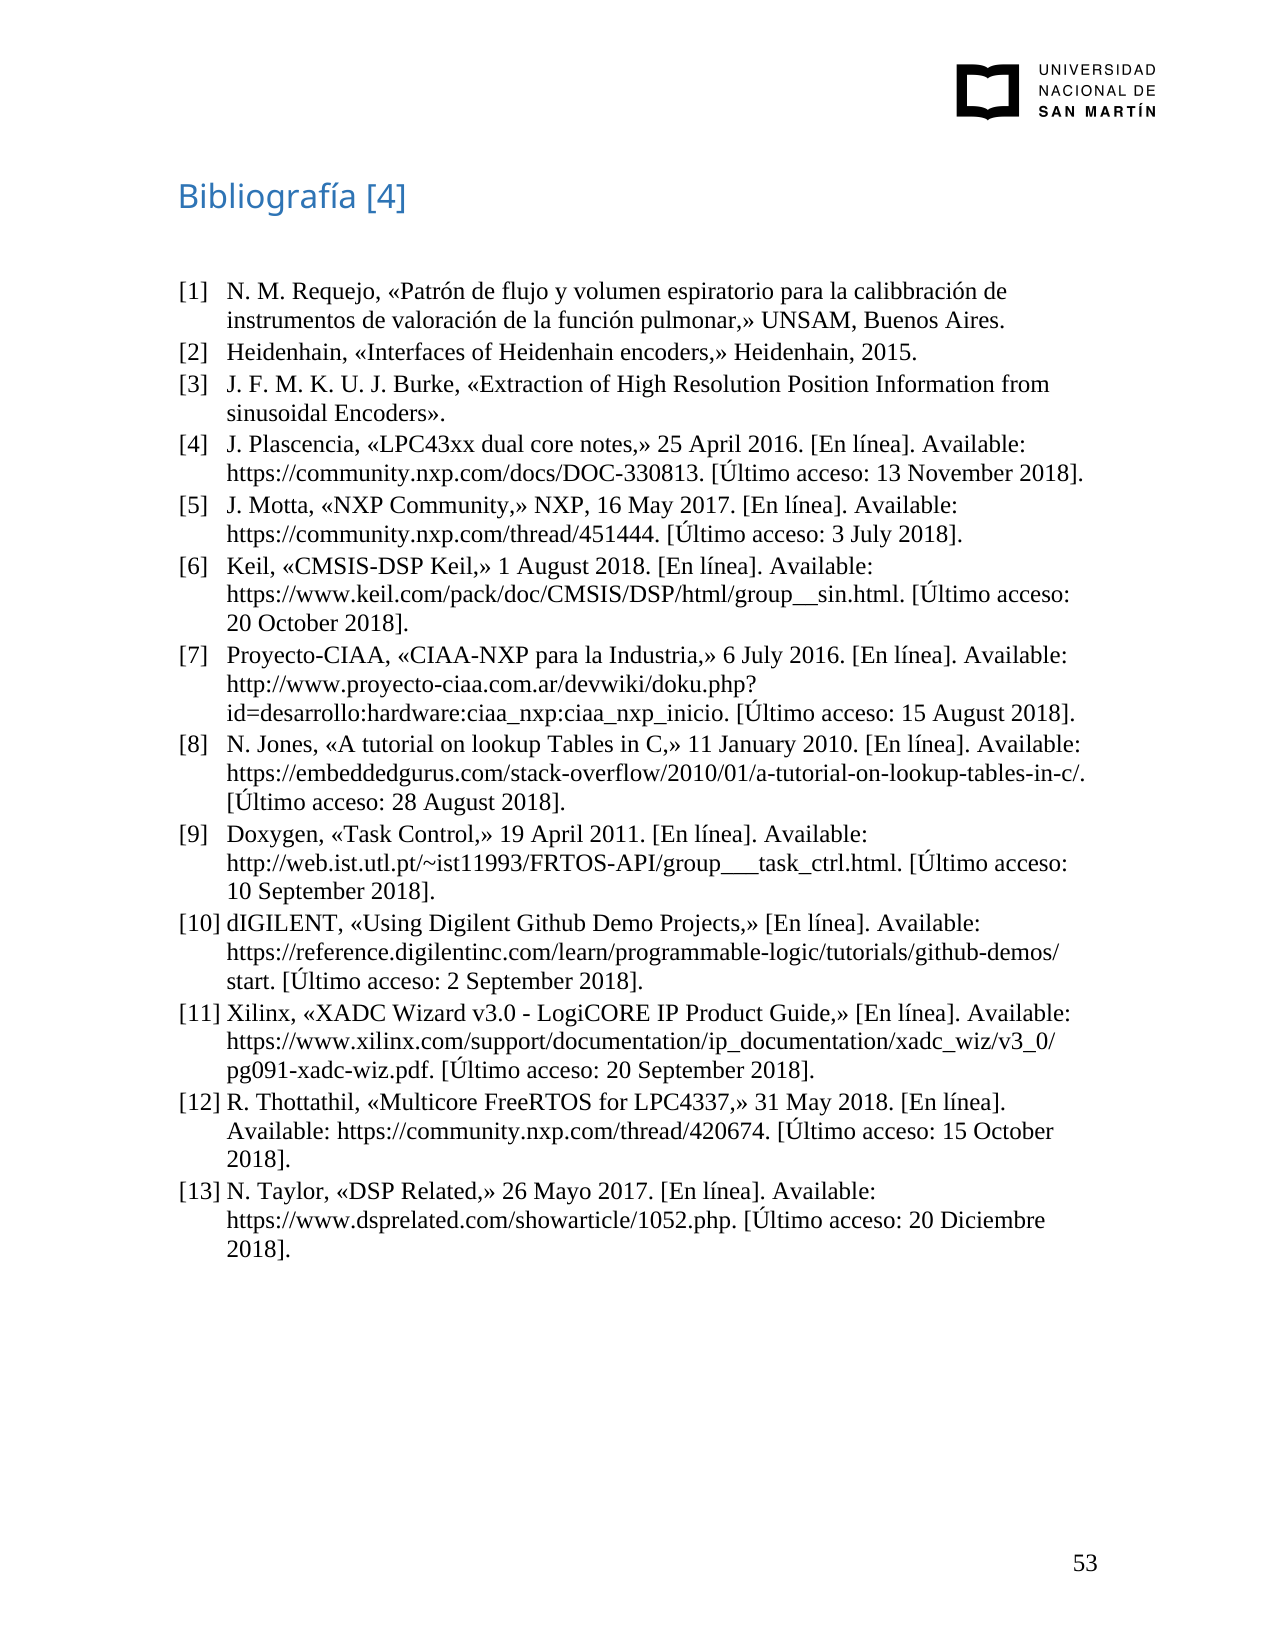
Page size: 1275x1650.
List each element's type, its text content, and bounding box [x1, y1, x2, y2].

subtitle Bibliografía [177, 173, 1098, 218]
picture [945, 55, 1165, 128]
